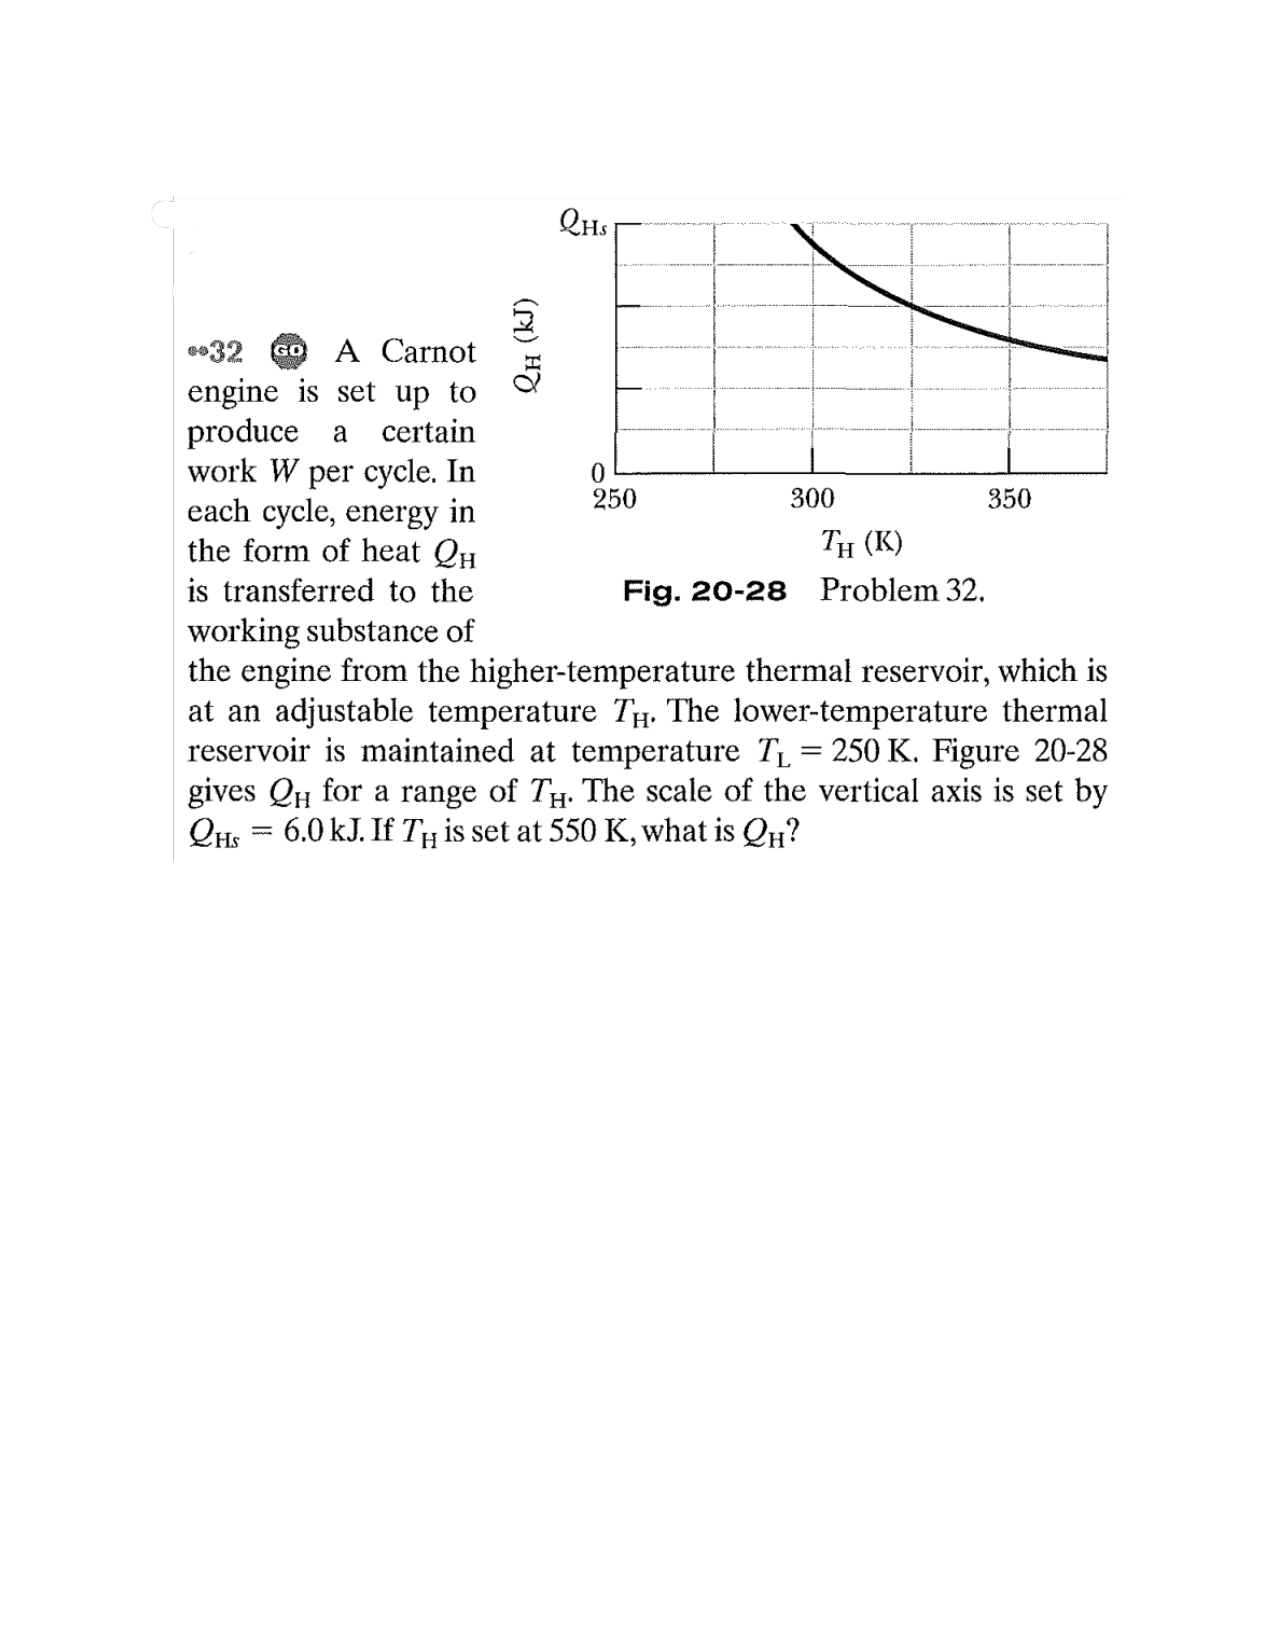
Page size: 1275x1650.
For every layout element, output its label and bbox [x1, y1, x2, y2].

picture [150, 196, 1125, 861]
